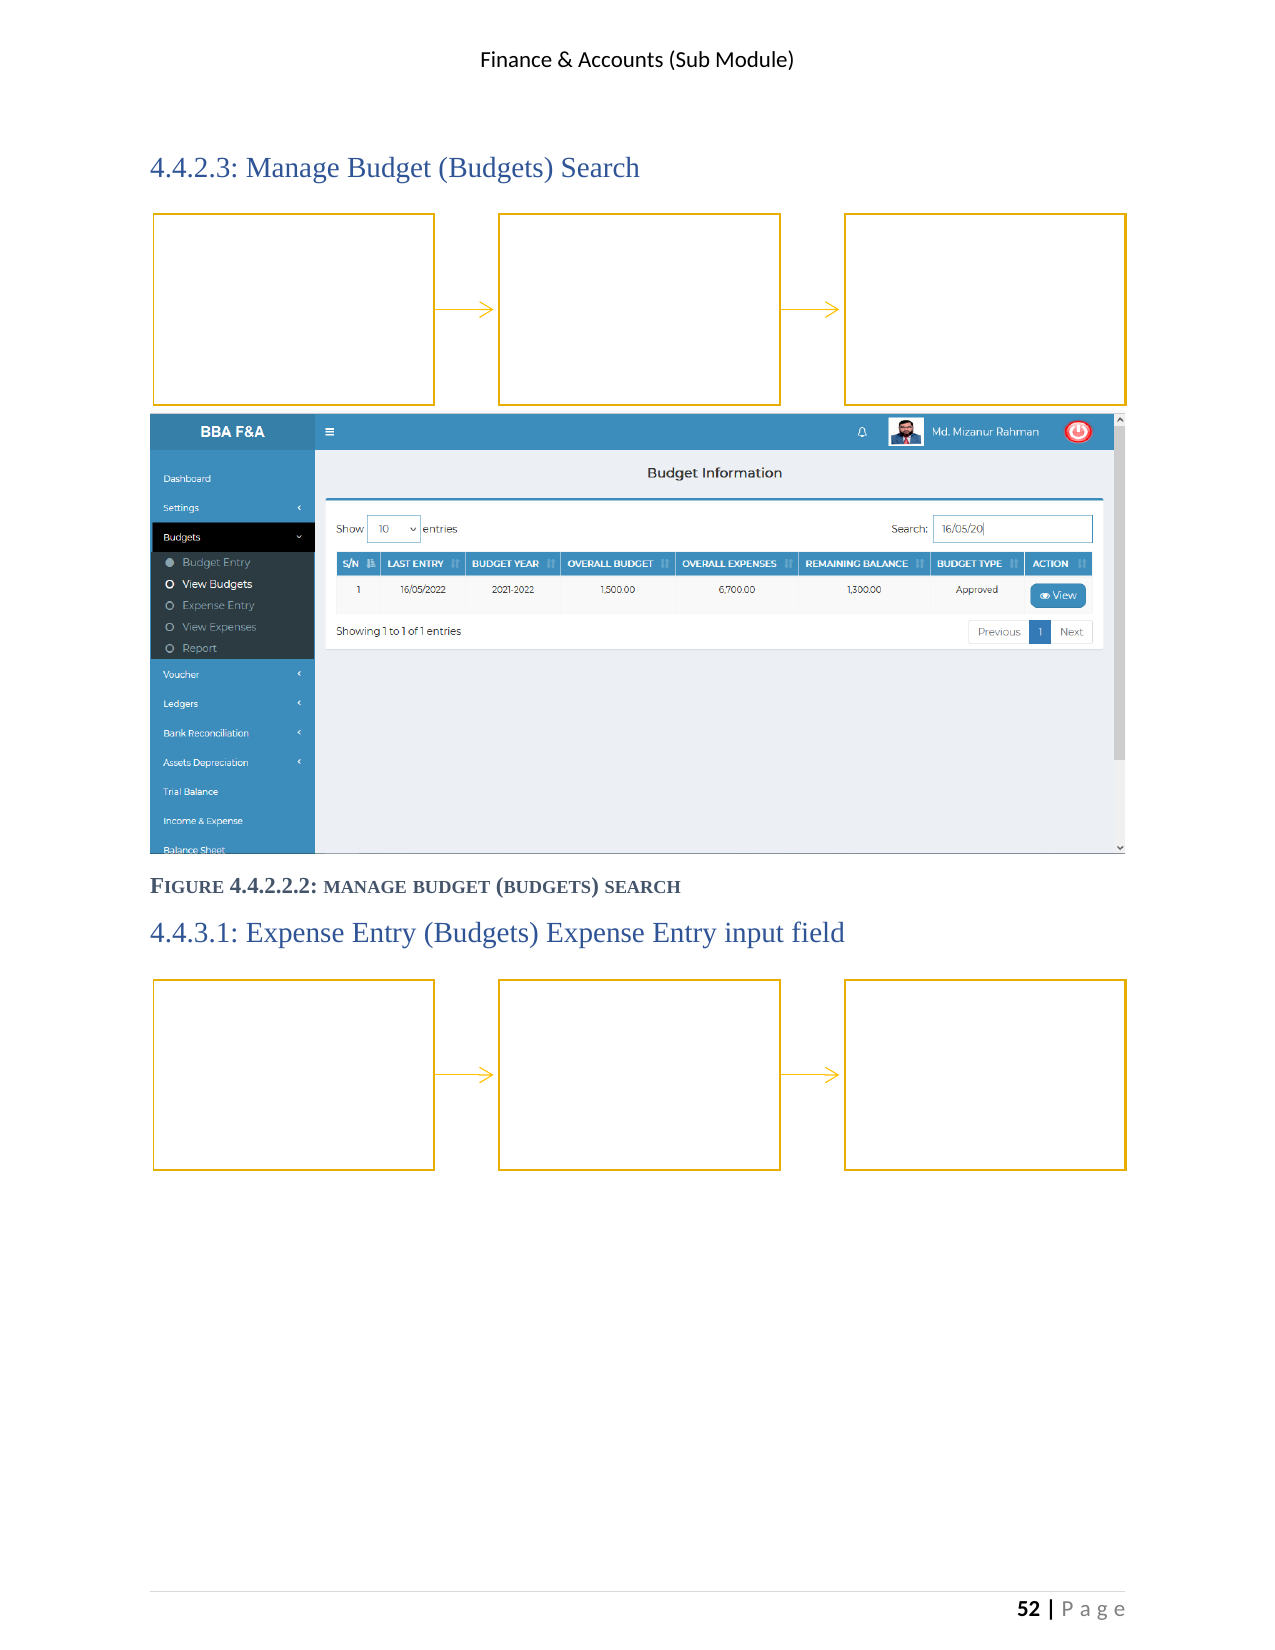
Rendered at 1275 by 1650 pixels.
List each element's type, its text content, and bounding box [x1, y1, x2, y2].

subtitle 4.4.3.1: Expense Entry (Budgets) Expense Entry input field [150, 915, 1125, 949]
subtitle 4.4.2.3: Manage Budget (Budgets) Search [150, 150, 1125, 183]
text Figure 4.4.2.2.2: manage budget (budgets) search [150, 872, 1125, 899]
picture [150, 410, 1125, 854]
